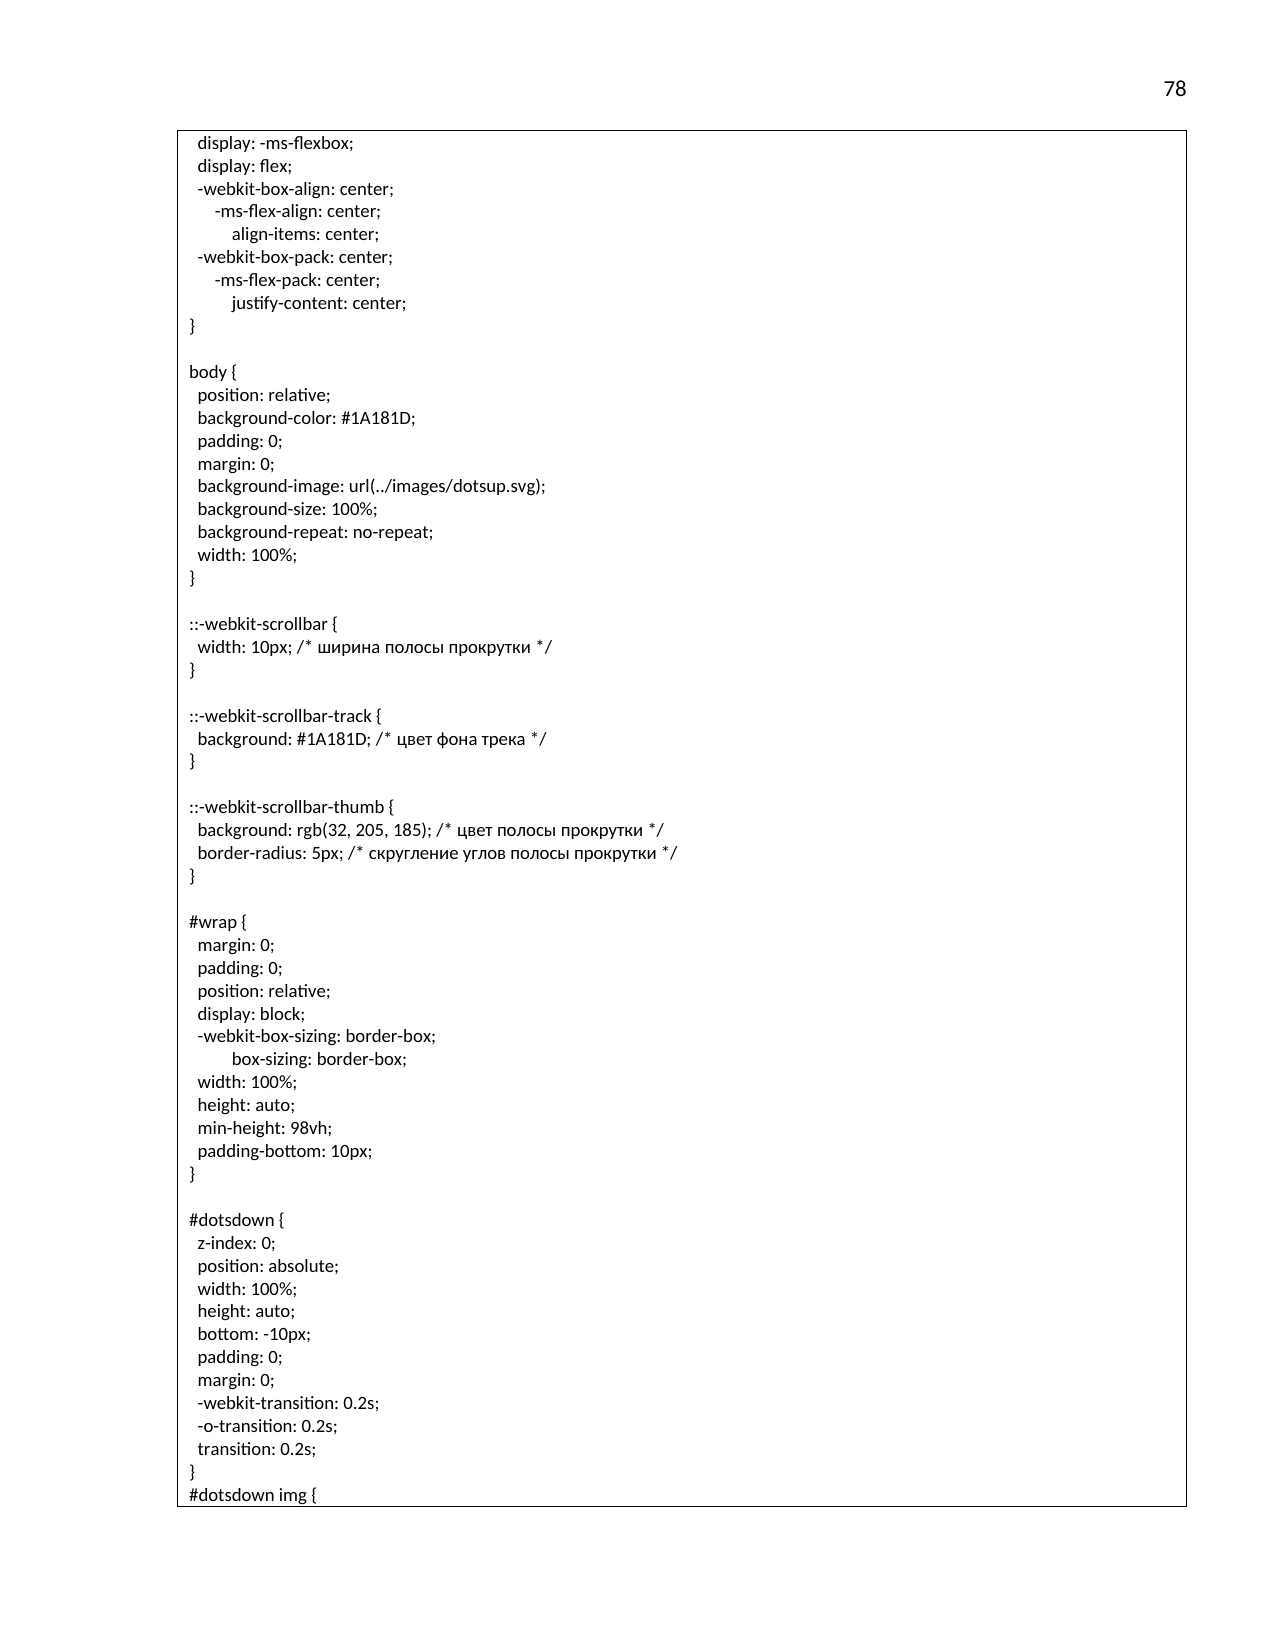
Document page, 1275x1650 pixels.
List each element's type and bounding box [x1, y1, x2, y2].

table_header [178, 131, 1186, 1506]
